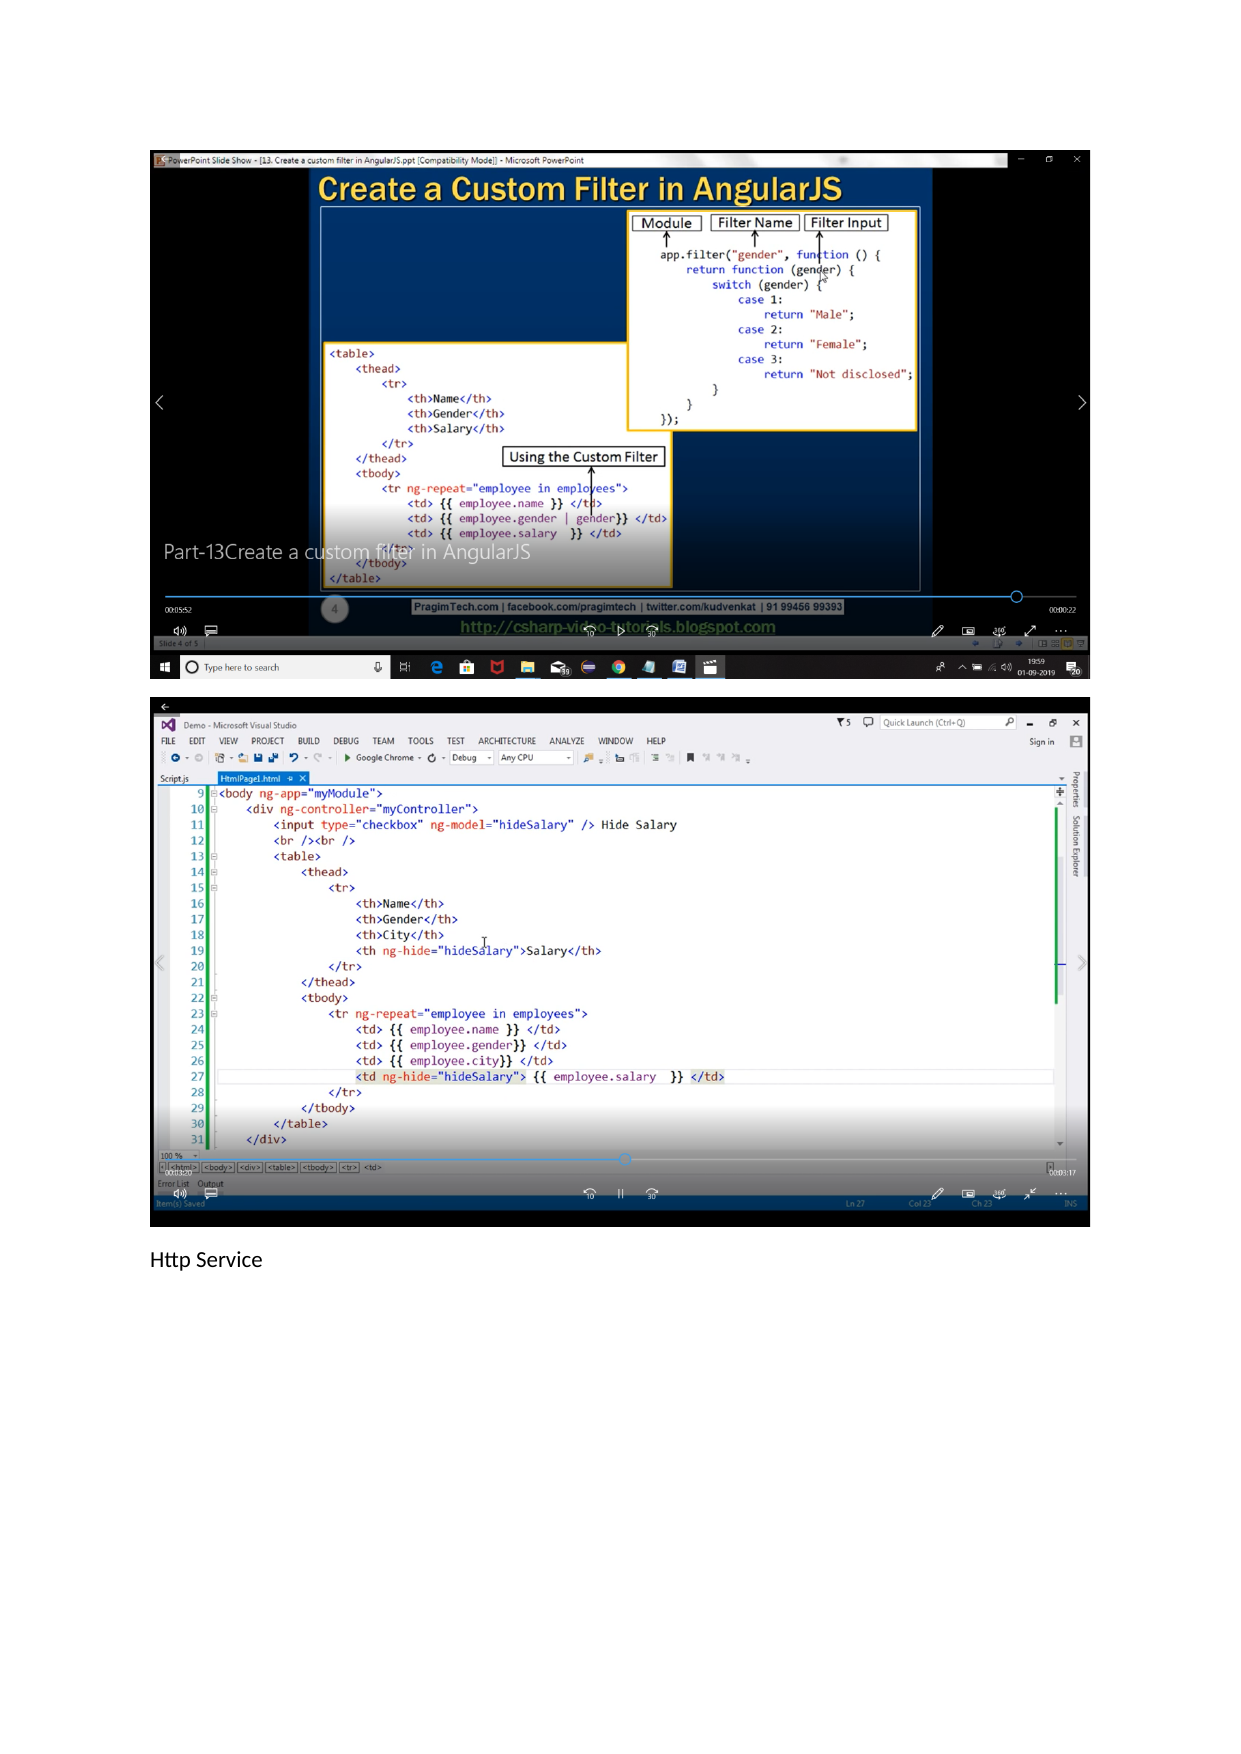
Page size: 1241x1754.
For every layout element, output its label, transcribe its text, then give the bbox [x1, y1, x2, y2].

picture [150, 697, 1091, 1227]
picture [150, 150, 1091, 679]
text Http Service [150, 1245, 1090, 1273]
